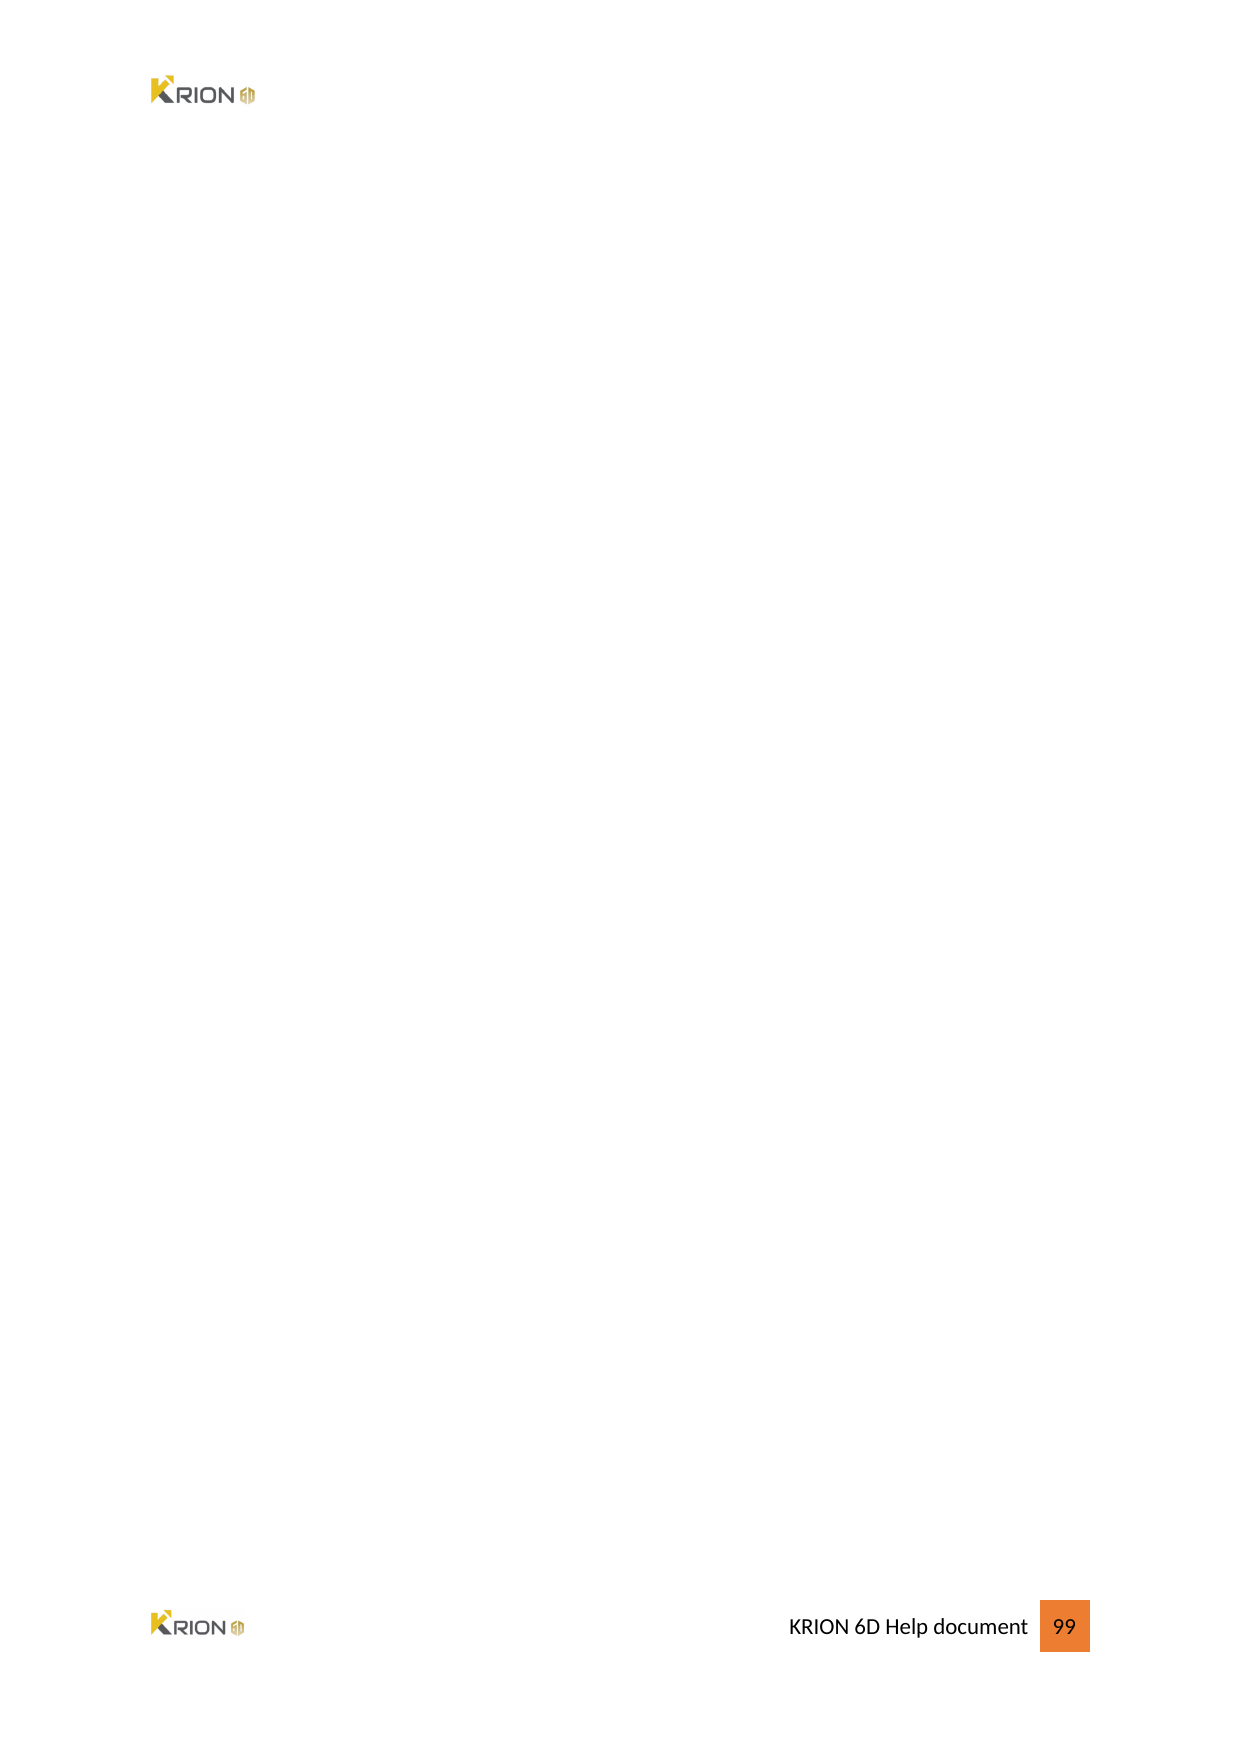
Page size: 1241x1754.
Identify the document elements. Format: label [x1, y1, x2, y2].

picture [150, 1608, 246, 1638]
picture [150, 73, 257, 107]
